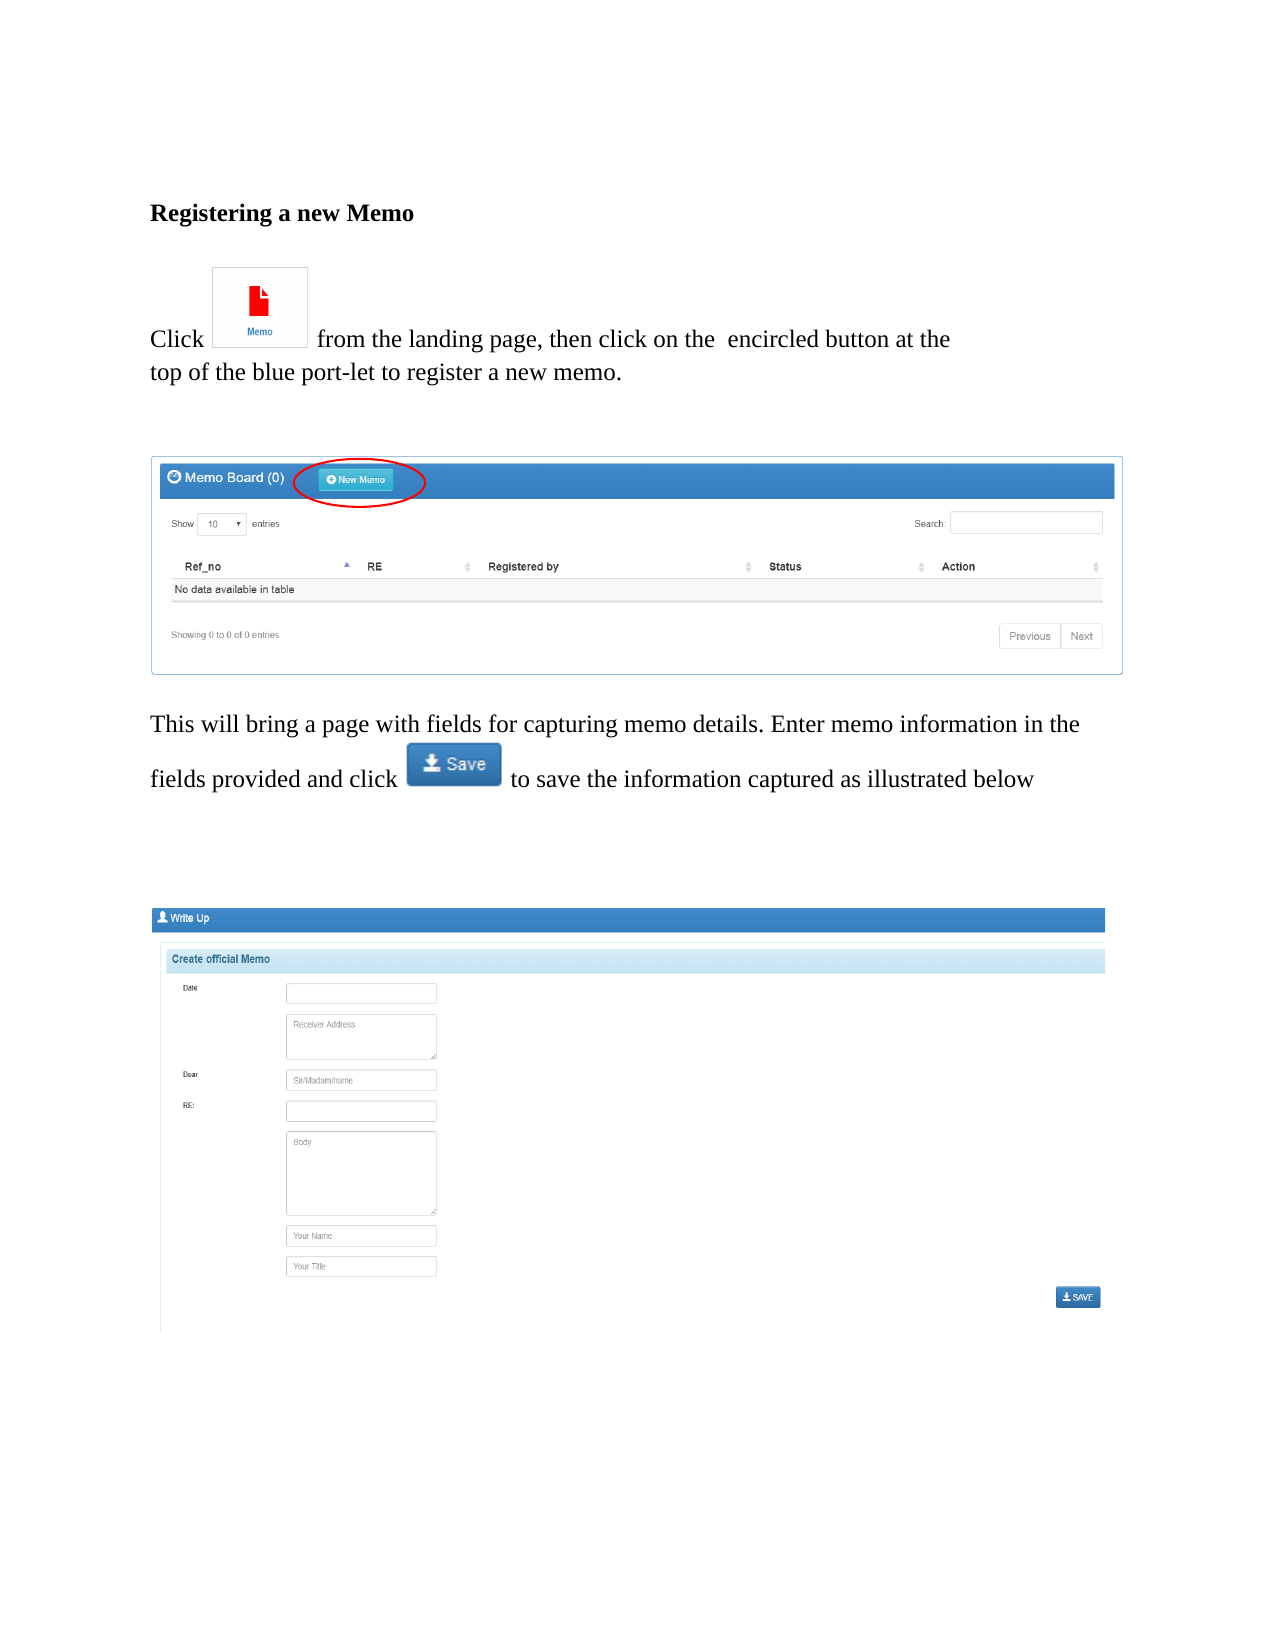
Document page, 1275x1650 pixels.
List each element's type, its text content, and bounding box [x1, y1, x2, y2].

text top of the blue port-let to register a new memo. [150, 357, 1125, 386]
list Click from the landing page, then click on the encircled button at the [150, 264, 1125, 352]
text This will bring a page with fields for capturing memo details. Enter memo information in the fields provided and click to save the information captured as illustrated below [150, 709, 1125, 793]
picture [404, 740, 504, 788]
picture [210, 263, 311, 348]
list Registering a new Memo [150, 198, 1125, 226]
picture [150, 907, 1106, 1332]
picture [150, 452, 1129, 691]
